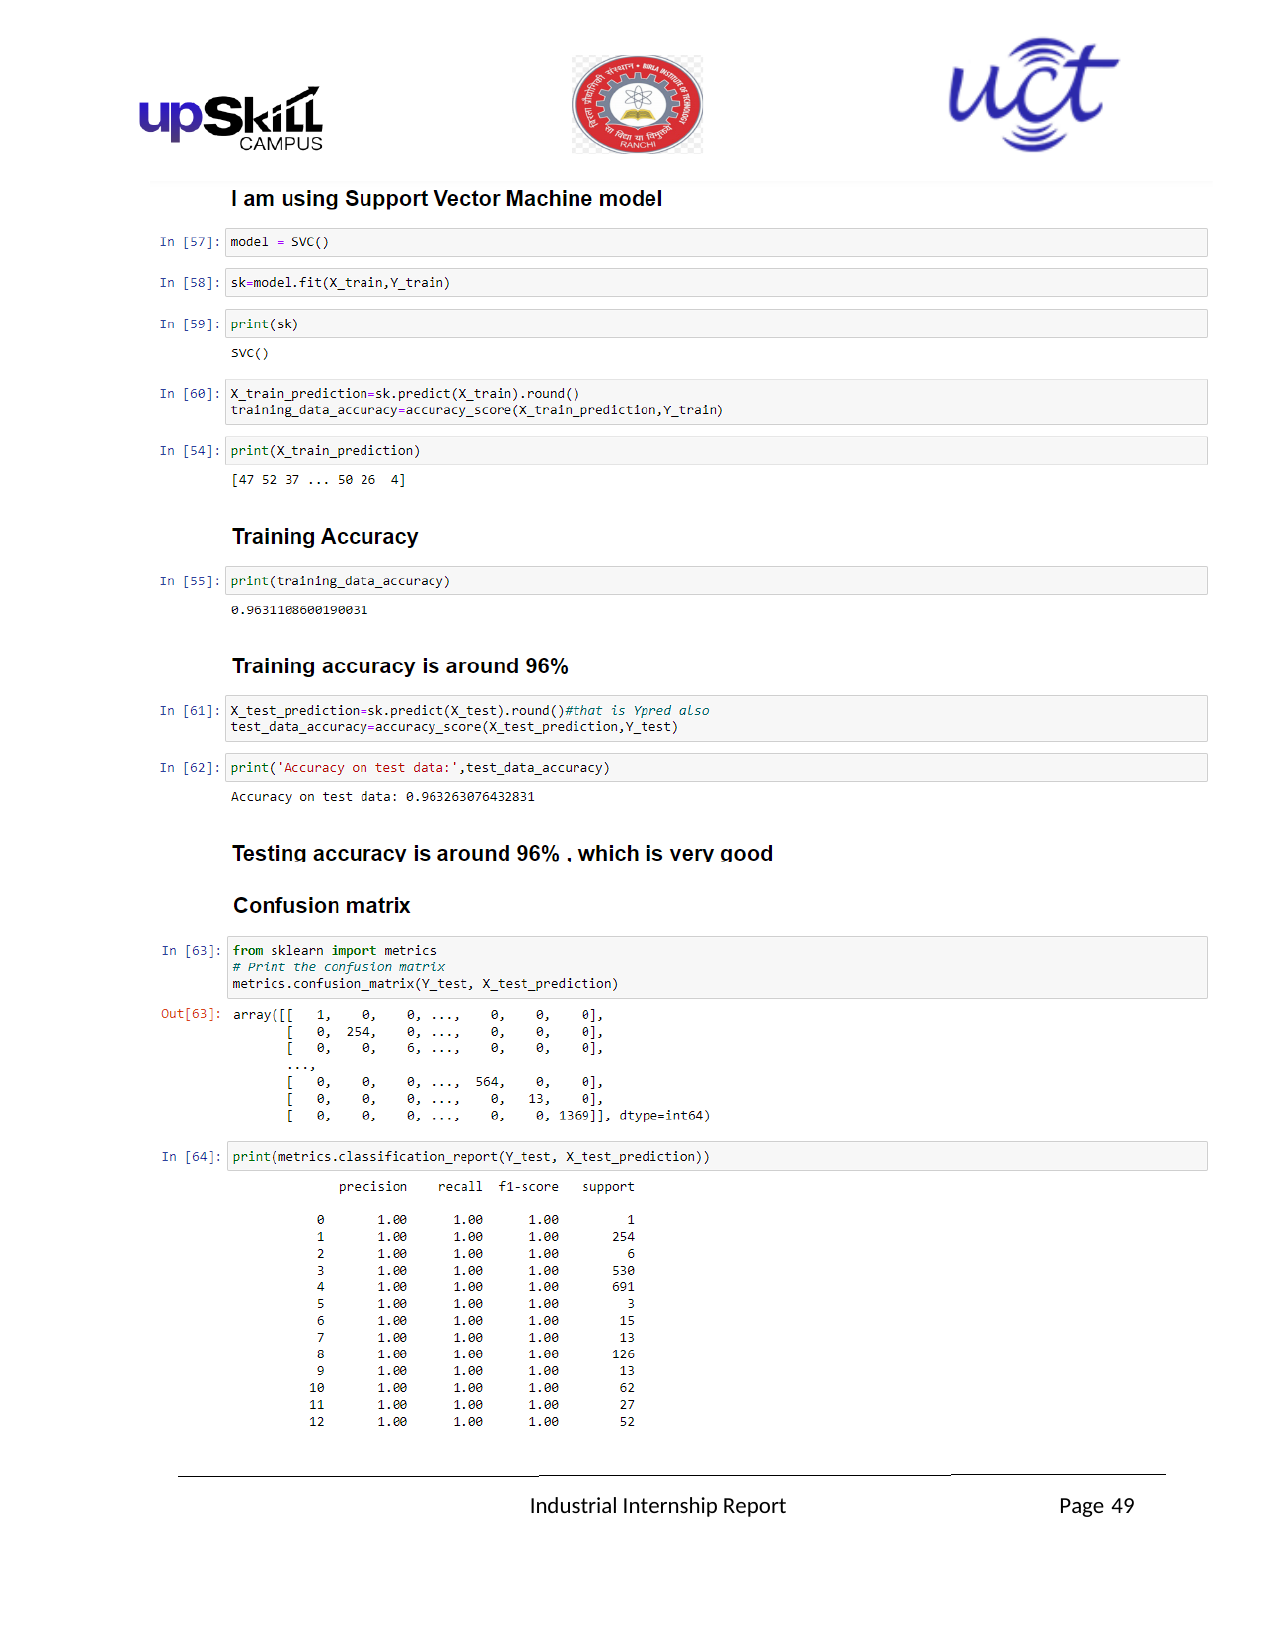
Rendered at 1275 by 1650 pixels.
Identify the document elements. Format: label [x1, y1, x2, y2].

picture [150, 886, 1211, 1432]
picture [150, 181, 1213, 862]
picture [108, 73, 354, 154]
picture [946, 28, 1125, 154]
picture [572, 55, 704, 154]
